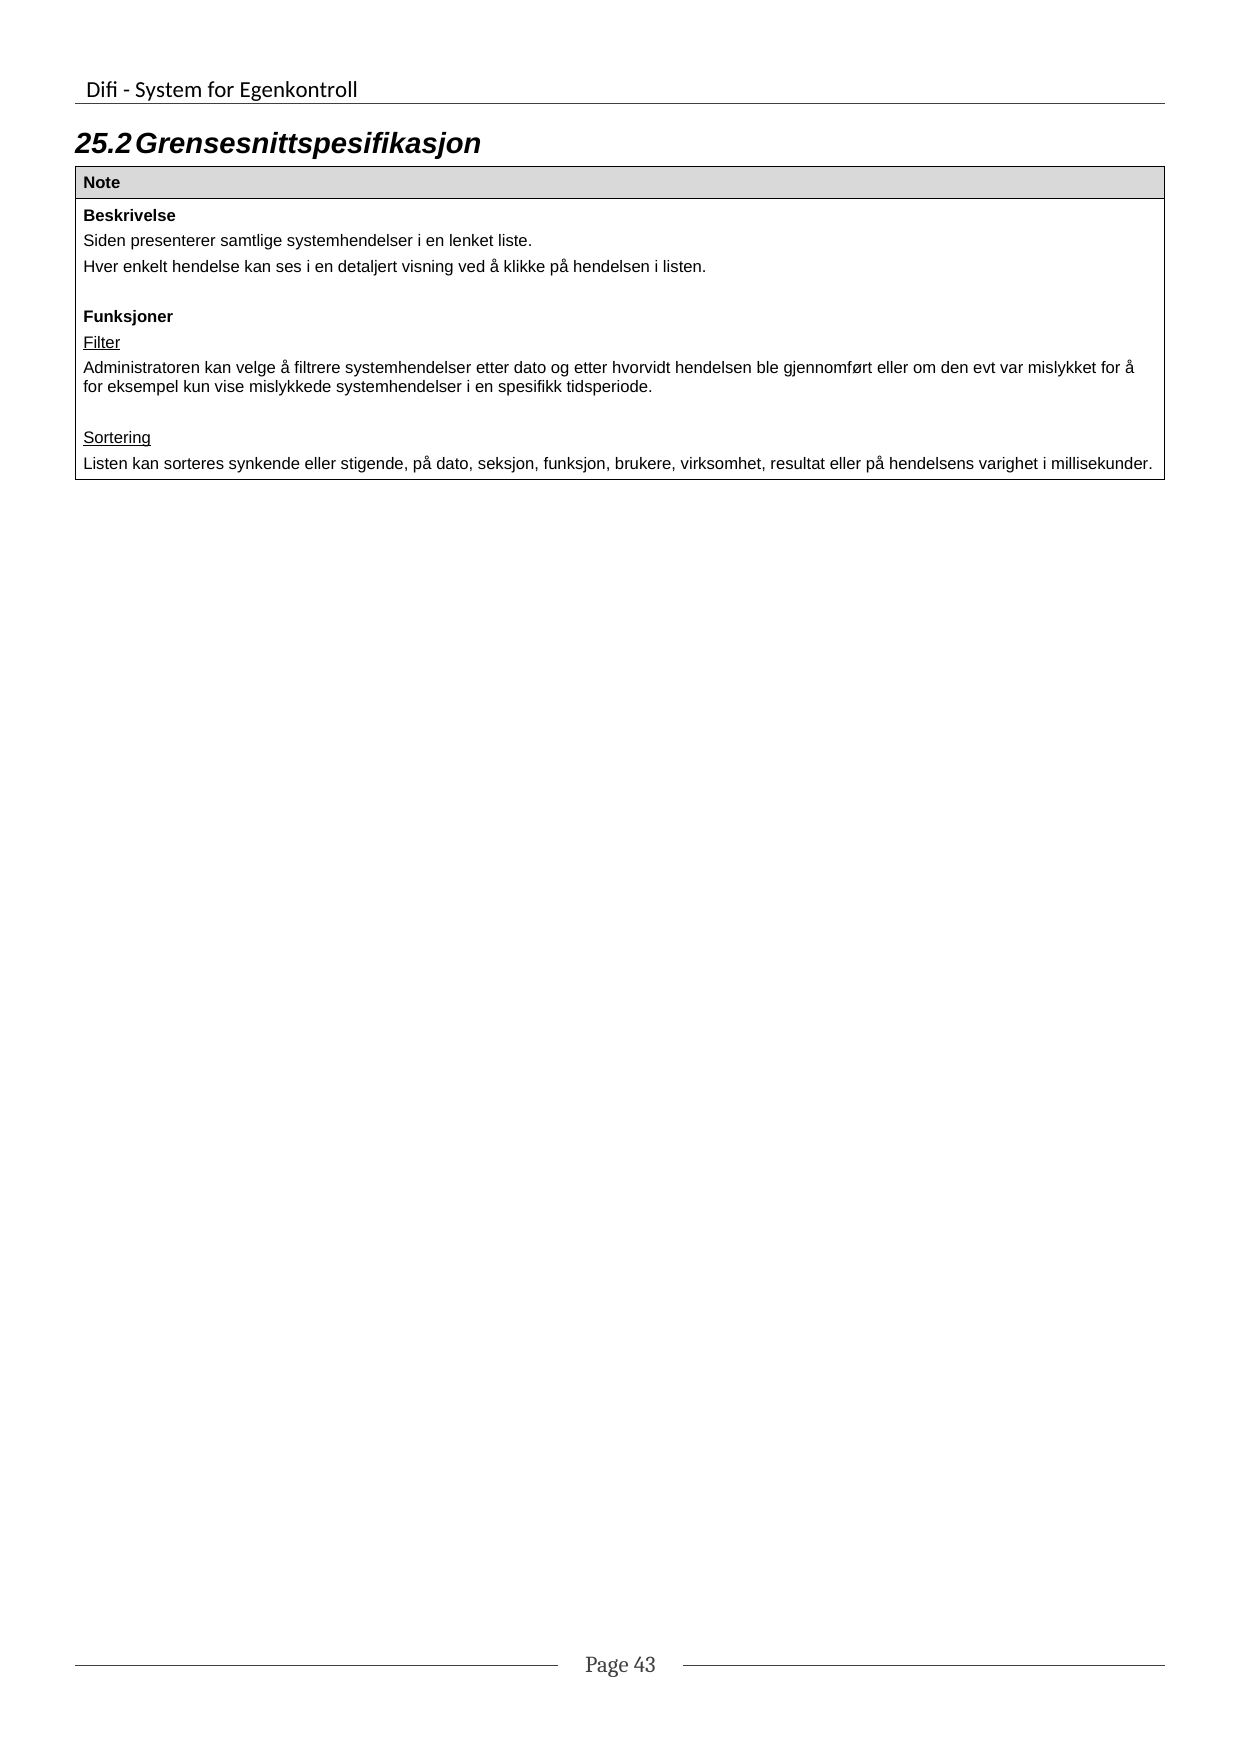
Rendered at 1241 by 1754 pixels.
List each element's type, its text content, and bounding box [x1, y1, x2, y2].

subtitle Grensesnittspesifikasjon [75, 126, 1165, 159]
table_cell Beskrivelse Siden presenterer samtlige systemhendelser i en lenket liste. Hver enkelt hendelse kan ses i en detaljert visning ved å klikke på hendelsen i listen. Funksjoner Filter Administratoren kan velge å filtrere systemhendelser etter dato og etter hvorvidt hendelsen ble gjennomført eller om den evt var mislykket for å for eksempel kun vise mislykkede systemhendelser i en spesifikk tidsperiode. Sortering Listen kan sorteres synkende eller stigende, på dato, seksjon, funksjon, brukere, virksomhet, resultat eller på hendelsens varighet i millisekunder. [76, 199, 1164, 479]
table_header Note [76, 167, 1164, 198]
